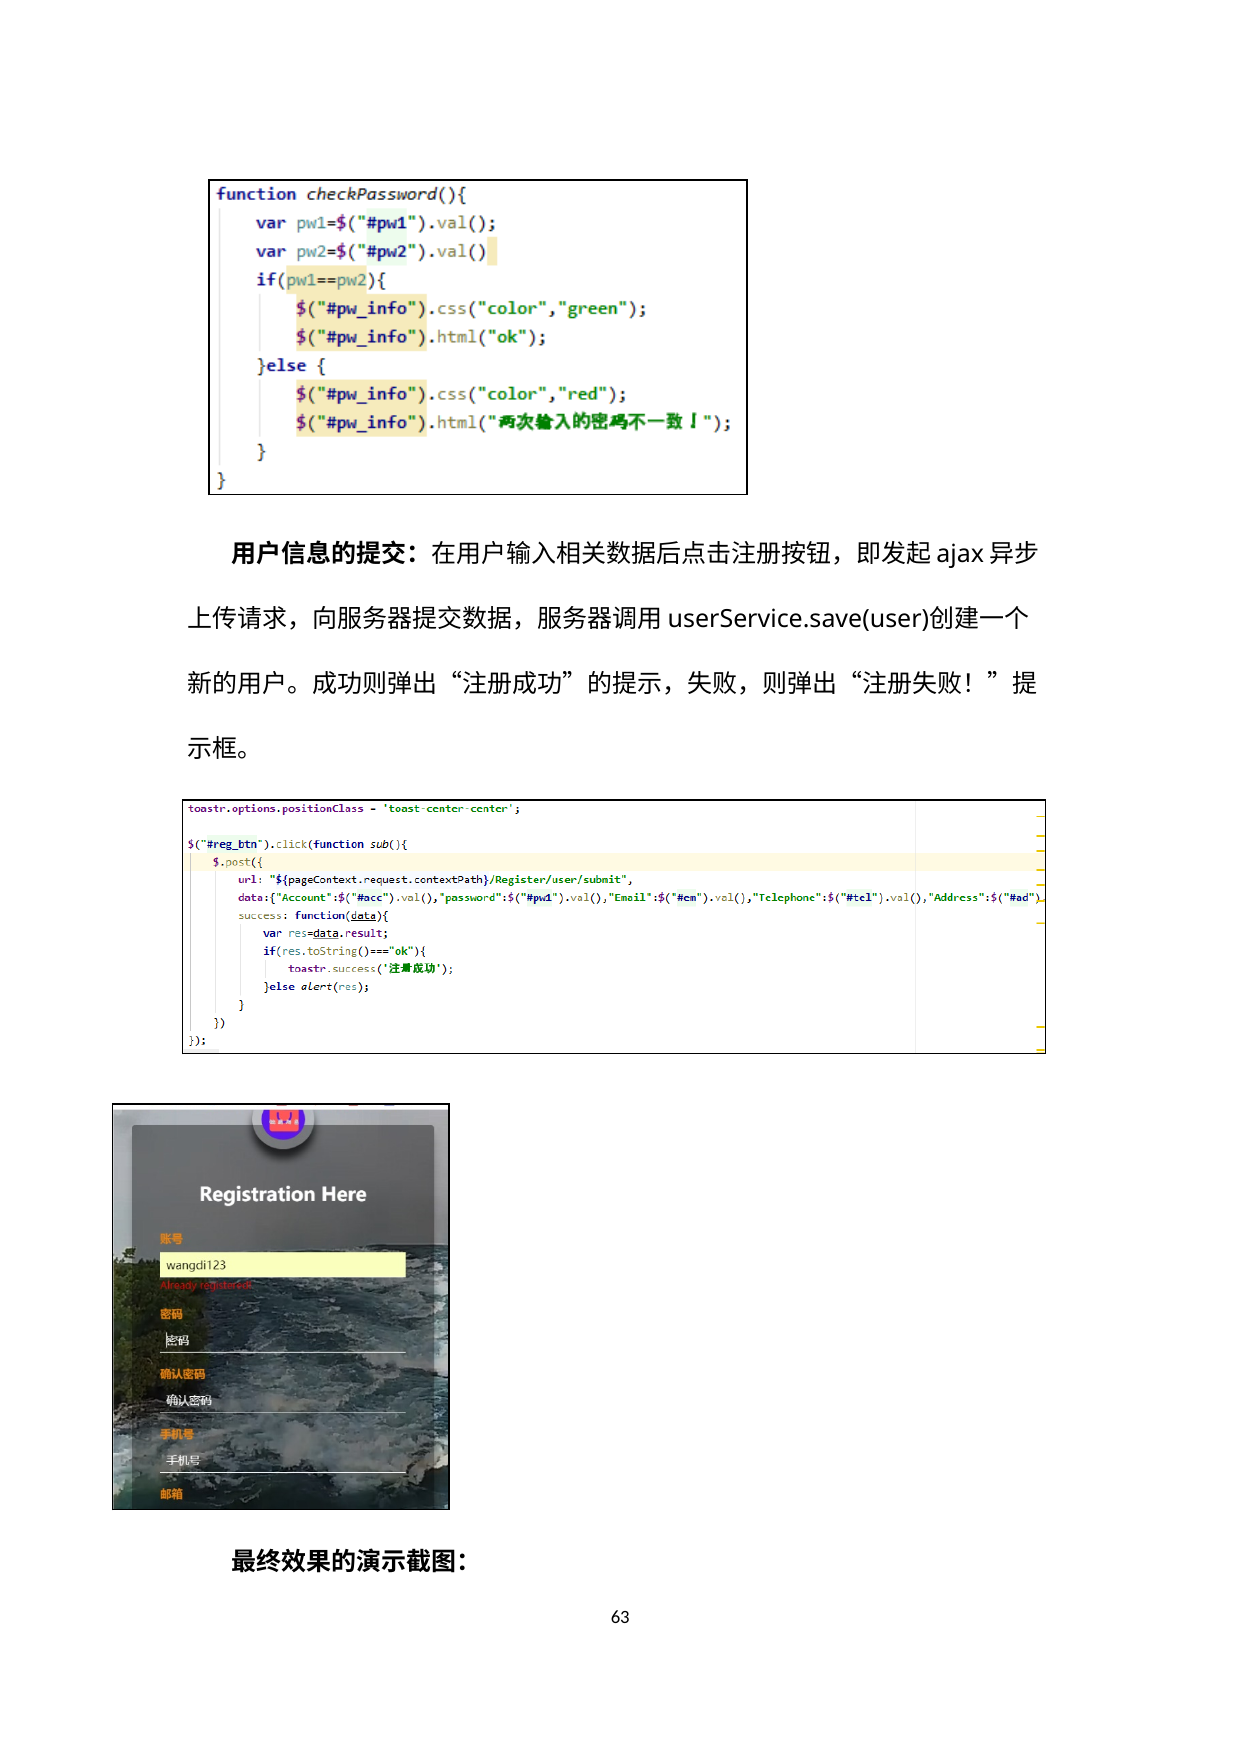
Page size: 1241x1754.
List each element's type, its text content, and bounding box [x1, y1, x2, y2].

picture [183, 801, 1045, 1053]
picture [210, 181, 746, 494]
picture [113, 1105, 448, 1509]
